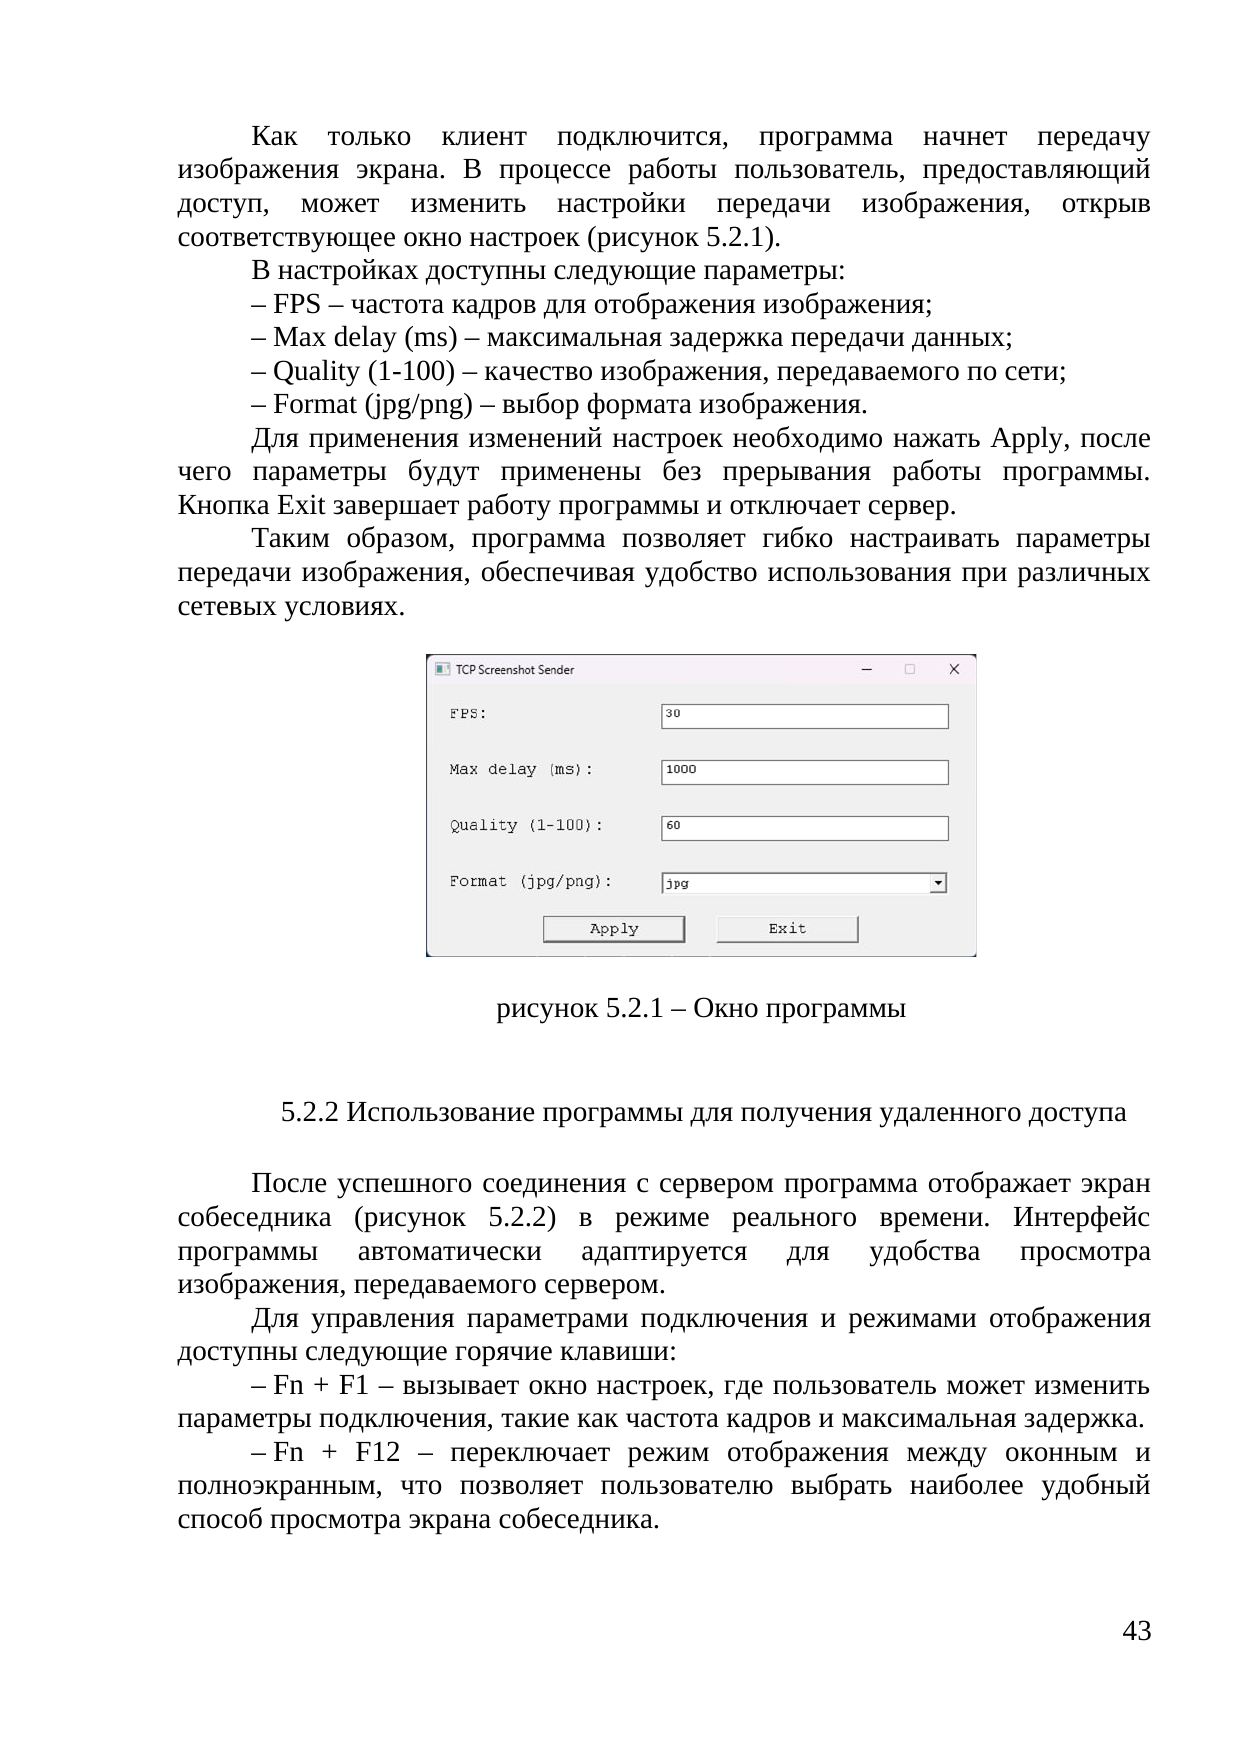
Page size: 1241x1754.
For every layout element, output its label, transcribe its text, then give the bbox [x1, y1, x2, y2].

text Для управления параметрами подключения и режимами отображения доступны следующие горячие клавиши: [177, 1300, 1152, 1367]
subtitle Использование программы для получения удаленного доступа [281, 1094, 1152, 1128]
text рисунок 5.2.1 – Окно программы [177, 990, 1152, 1023]
text В настройках доступны следующие параметры: [177, 252, 1152, 286]
text Fn + F12 – переключает режим отображения между оконным и полноэкранным, что позволяет пользователю выбрать наиболее удобный способ просмотра экрана собеседника. [177, 1434, 1152, 1534]
text FPS – частота кадров для отображения изображения; [177, 286, 1152, 319]
text Fn + F1 – вызывает окно настроек, где пользователь может изменить параметры подключения, такие как частота кадров и максимальная задержка. [177, 1367, 1152, 1434]
picture [426, 654, 977, 957]
text Max delay (ms) – максимальная задержка передачи данных; [177, 319, 1152, 353]
text Format (jpg/png) – выбор формата изображения. [177, 386, 1152, 420]
text Таким образом, программа позволяет гибко настраивать параметры передачи изображения, обеспечивая удобство использования при различных сетевых условиях. [177, 521, 1152, 621]
text Quality (1-100) – качество изображения, передаваемого по сети; [177, 353, 1152, 386]
text Как только клиент подключится, программа начнет передачу изображения экрана. В процессе работы пользователь, предоставляющий доступ, может изменить настройки передачи изображения, открыв соответствующее окно настроек (рисунок 5.2.1). [177, 118, 1152, 252]
text Для применения изменений настроек необходимо нажать Apply, после чего параметры будут применены без прерывания работы программы. Кнопка Exit завершает работу программы и отключает сервер. [177, 420, 1152, 521]
text После успешного соединения с сервером программа отображает экран собеседника (рисунок 5.2.2) в режиме реального времени. Интерфейс программы автоматически адаптируется для удобства просмотра изображения, передаваемого сервером. [177, 1166, 1152, 1300]
